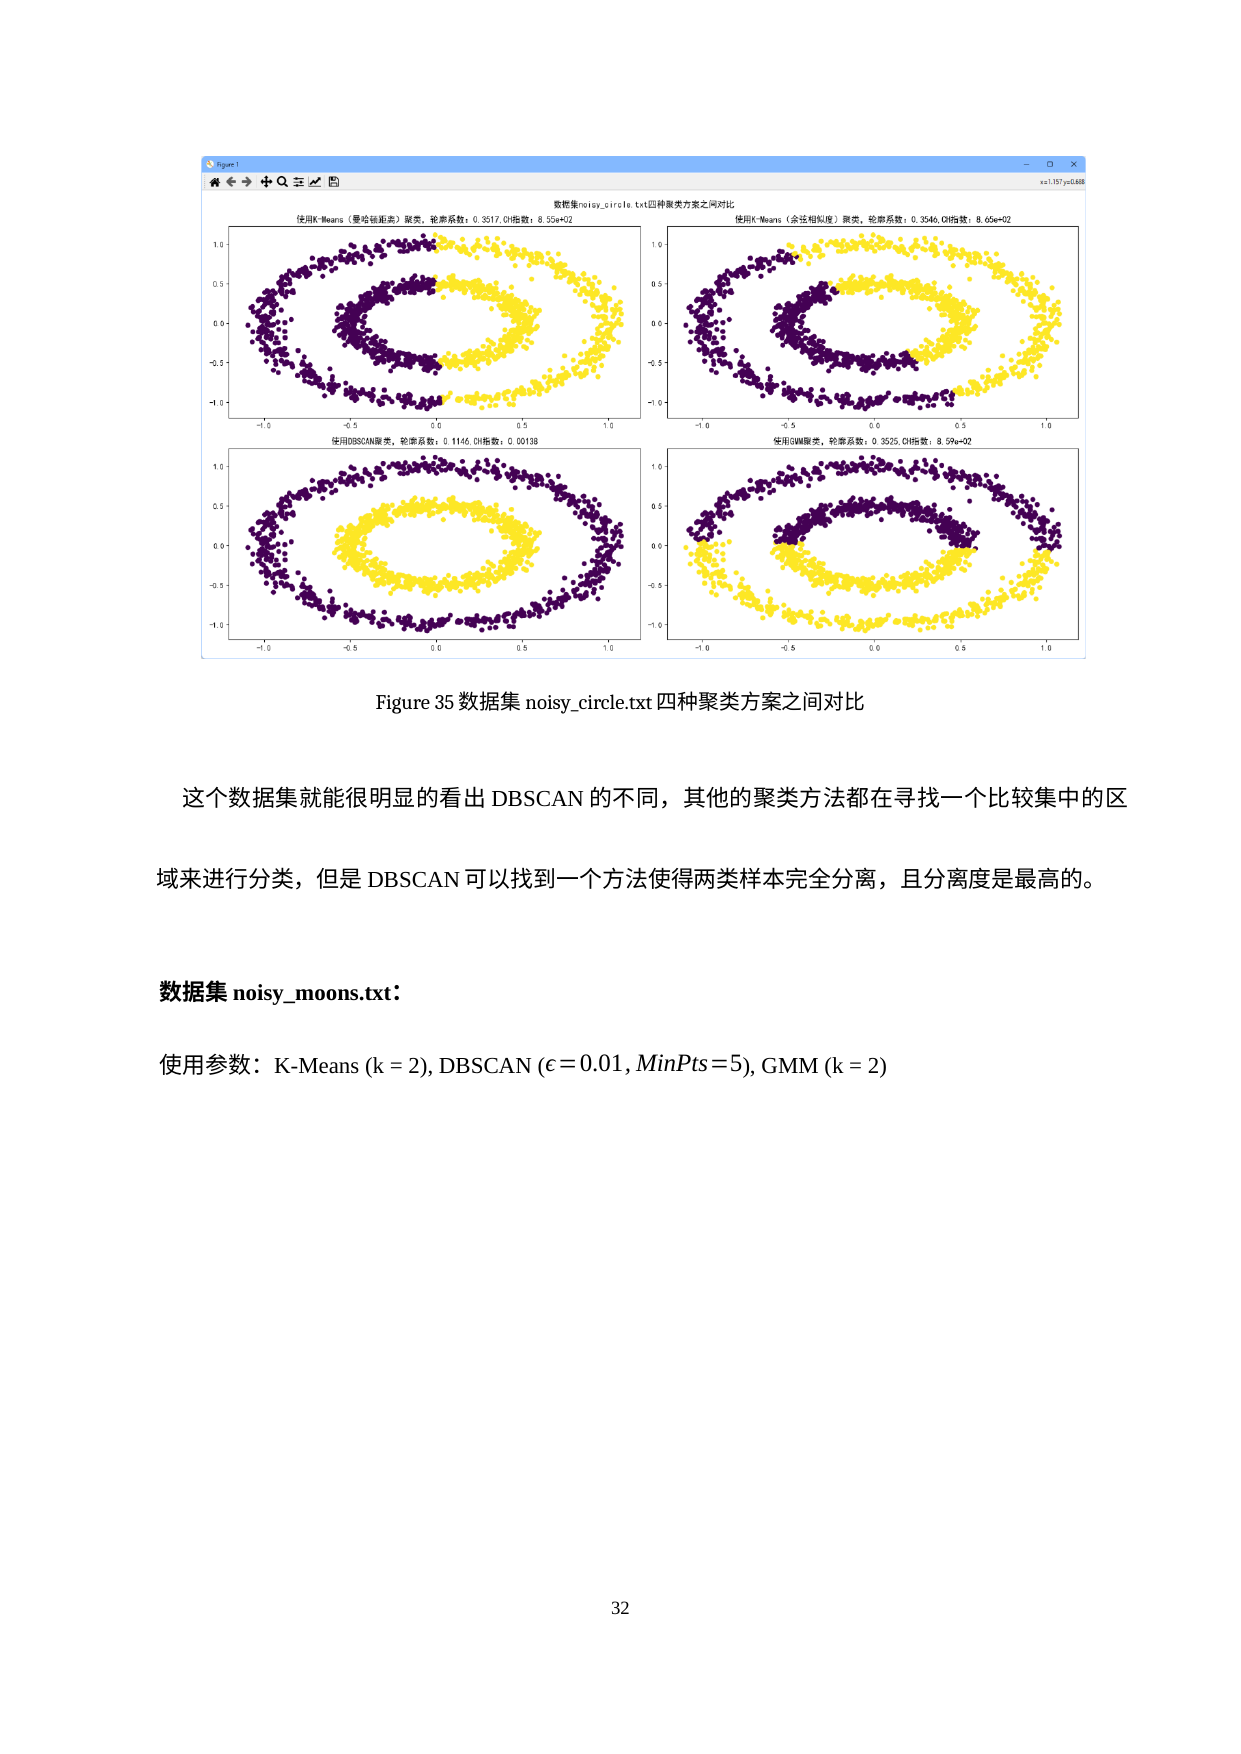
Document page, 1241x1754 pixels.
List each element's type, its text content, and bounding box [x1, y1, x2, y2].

text 使用参数：K-Means (k = 2), DBSCAN (), GMM (k = 2) [156, 1031, 1128, 1096]
text 数据集noisy_moons.txt： [156, 958, 1128, 1023]
picture [201, 156, 1086, 659]
text 这个数据集就能很明显的看出DBSCAN的不同，其他的聚类方法都在寻找一个比较集中的区域来进行分类，但是DBSCAN可以找到一个方法使得两类样本完全分离，且分离度是最高的。 [156, 764, 1128, 910]
text Figure 35 数据集noisy_circle.txt四种聚类方案之间对比 [112, 684, 1128, 717]
